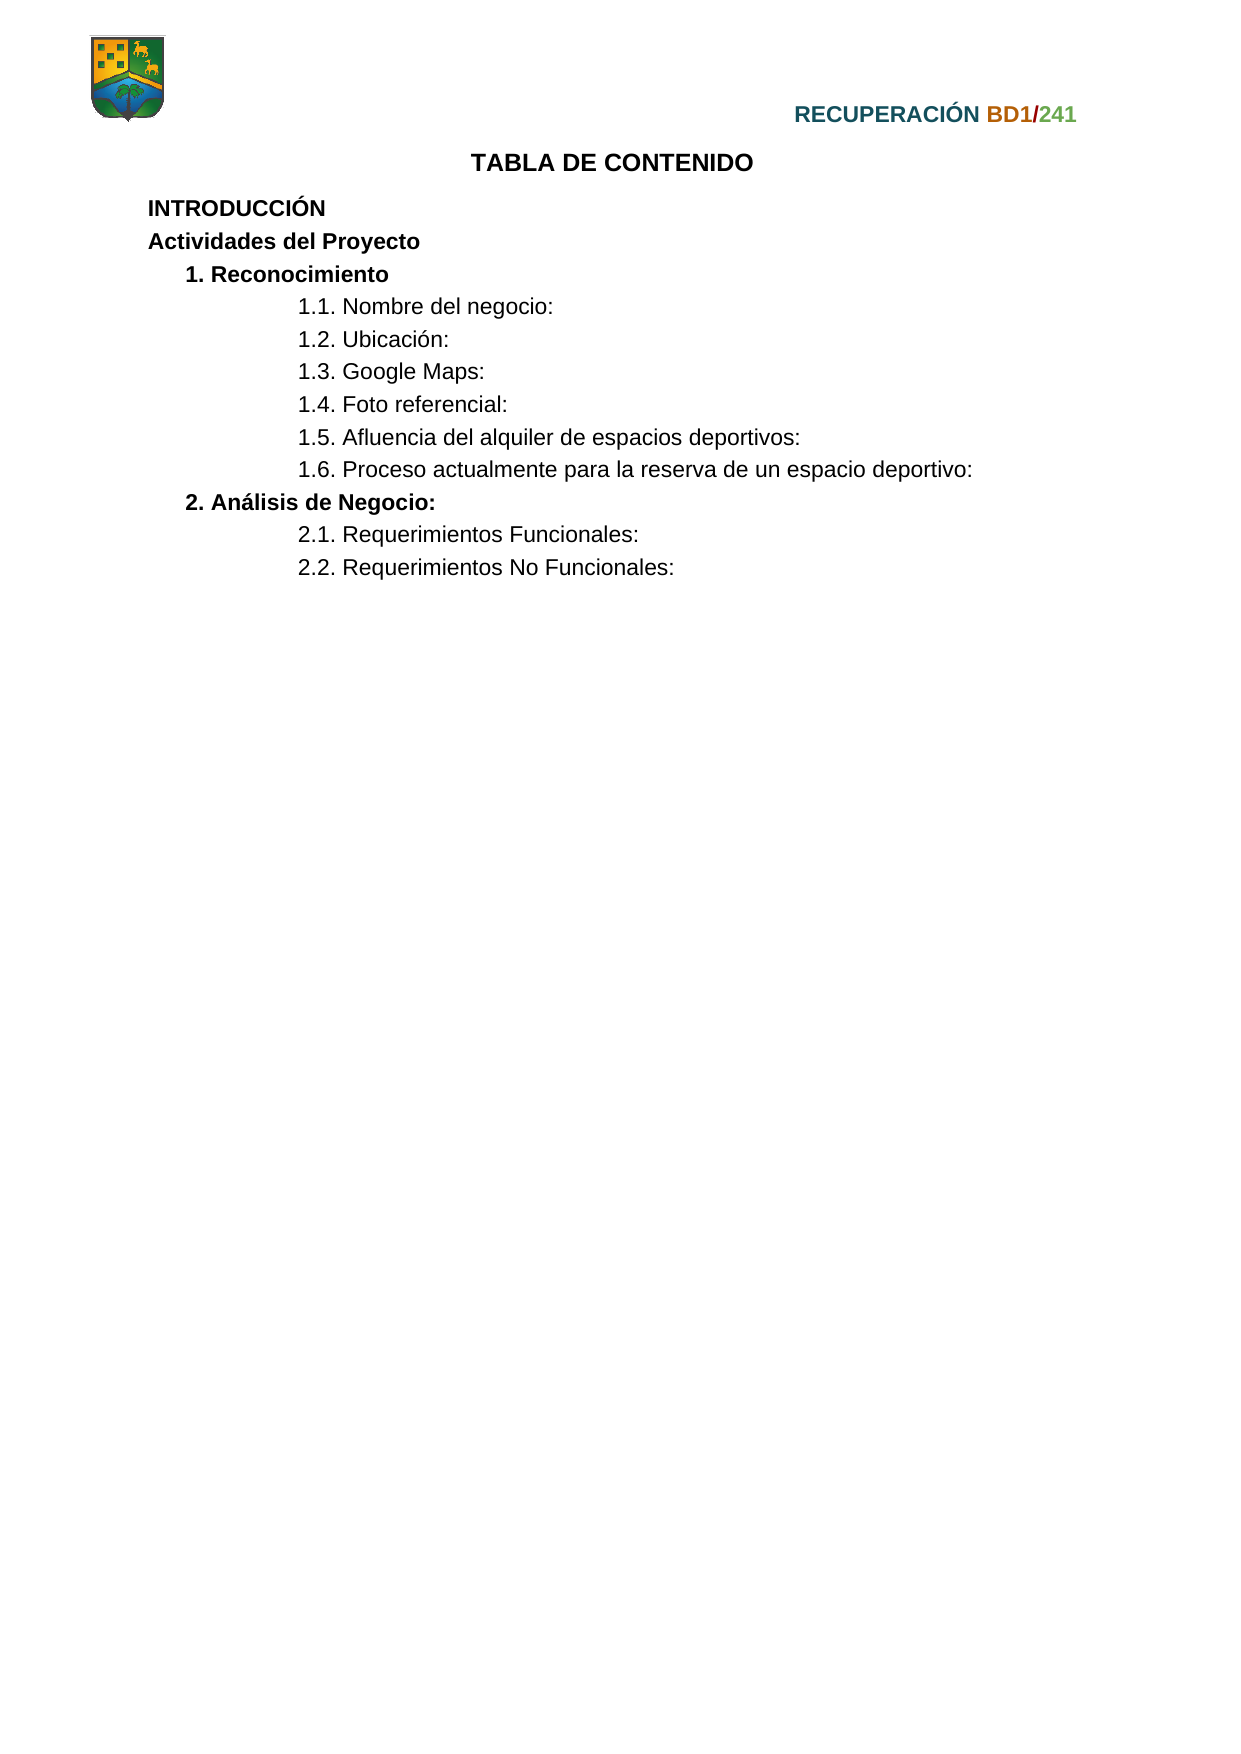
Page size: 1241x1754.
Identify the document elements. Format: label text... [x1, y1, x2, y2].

text TABLA DE CONTENIDO [148, 148, 1077, 176]
picture [78, 31, 175, 127]
